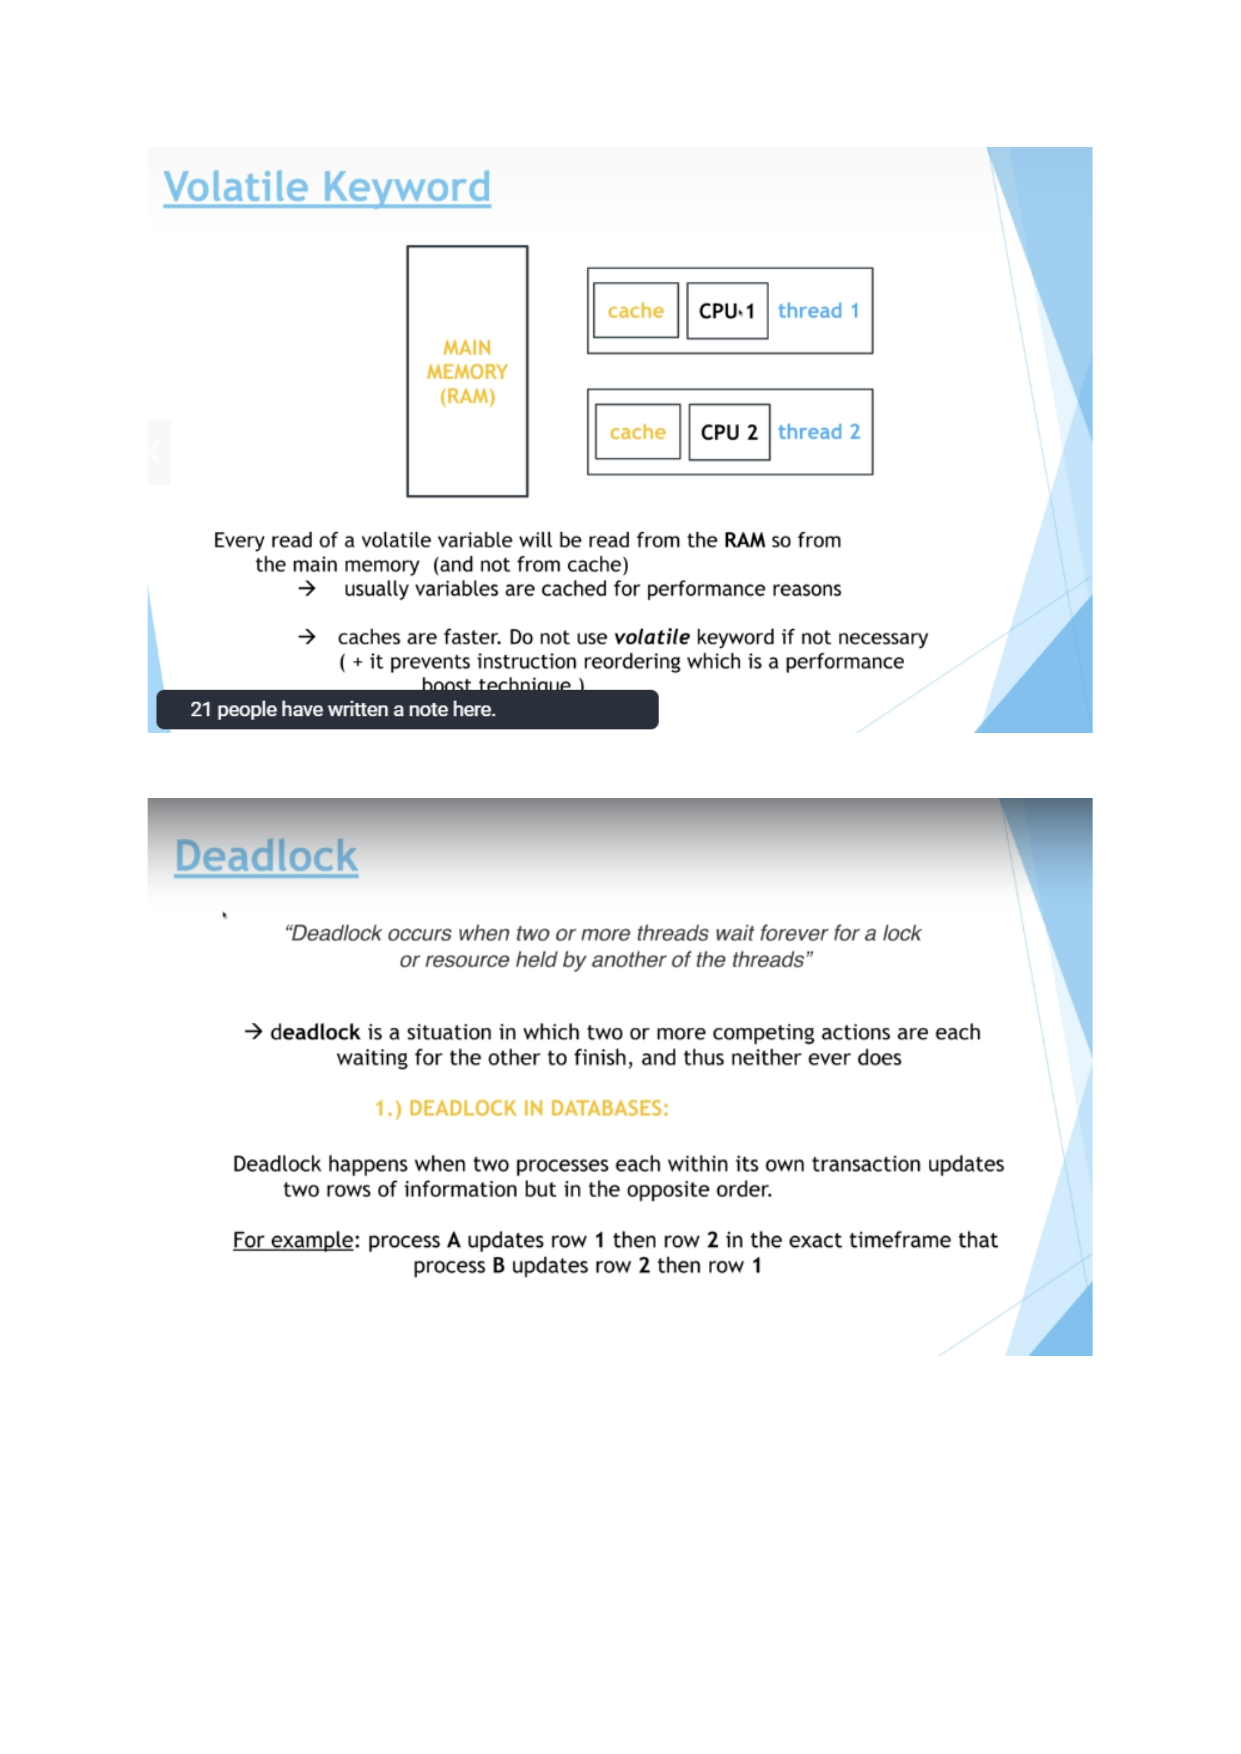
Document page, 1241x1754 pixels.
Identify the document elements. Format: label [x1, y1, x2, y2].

picture [147, 147, 1093, 733]
picture [147, 798, 1093, 1356]
